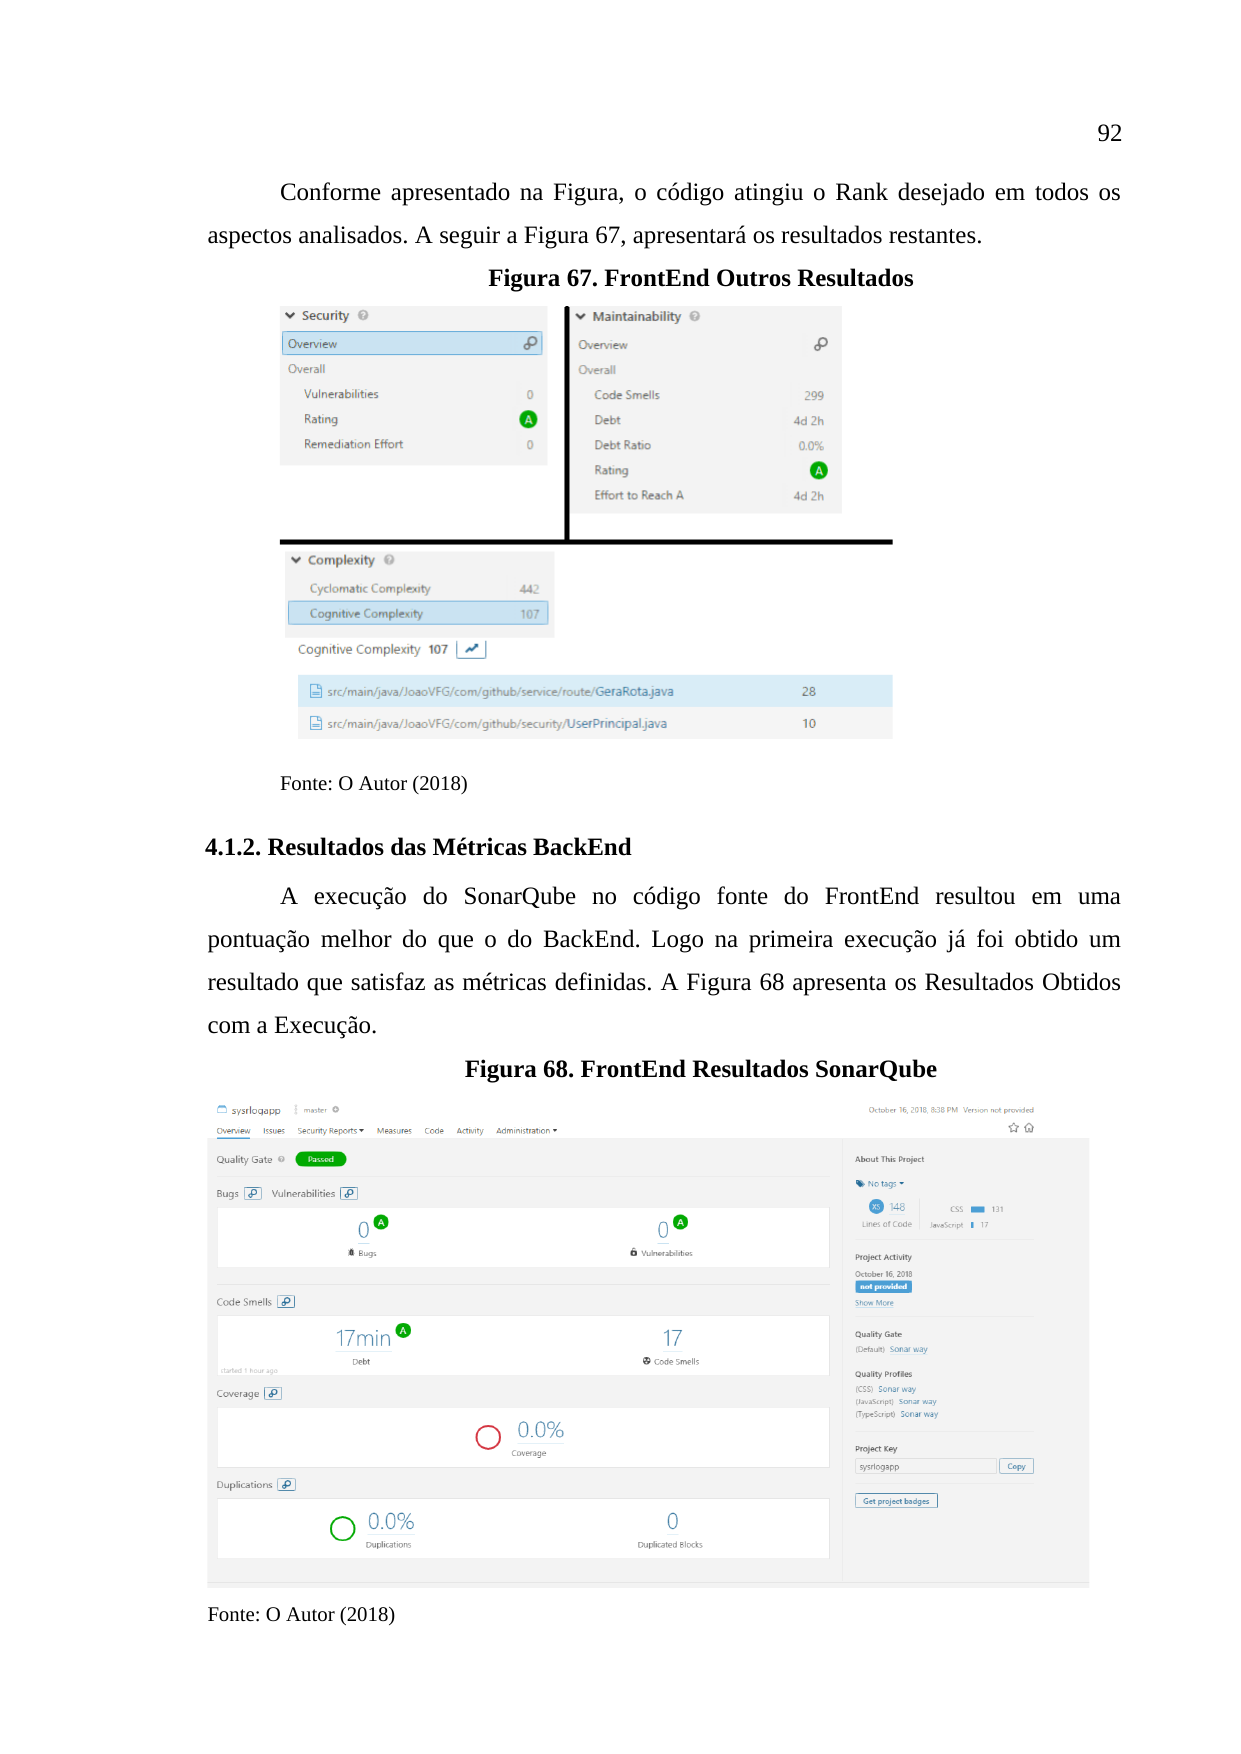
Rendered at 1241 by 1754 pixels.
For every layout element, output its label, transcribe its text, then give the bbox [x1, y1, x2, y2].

text Conforme apresentado na Figura, o código atingiu o Rank desejado em todos os aspectos analisados. A seguir a Figura 67, apresentará os resultados restantes. [207, 177, 1122, 249]
picture [207, 1096, 1090, 1588]
text Figura 68. FrontEnd Resultados SonarQube [207, 1054, 1122, 1082]
picture [279, 306, 893, 757]
text Fonte: O Autor (2018) [207, 1602, 1122, 1626]
text Figura 67. FrontEnd Outros Resultados [207, 263, 1122, 292]
text A execução do SonarQube no código fonte do FrontEnd resultou em uma pontuação melhor do que o do BackEnd. Logo na primeira execução já foi obtido um resultado que satisfaz as métricas definidas. A Figura 68 apresenta os Resultados Obtidos com a Execução. [207, 881, 1122, 1039]
text Fonte: O Autor (2018) [207, 771, 1122, 795]
subtitle Resultados das Métricas BackEnd [205, 832, 1122, 861]
